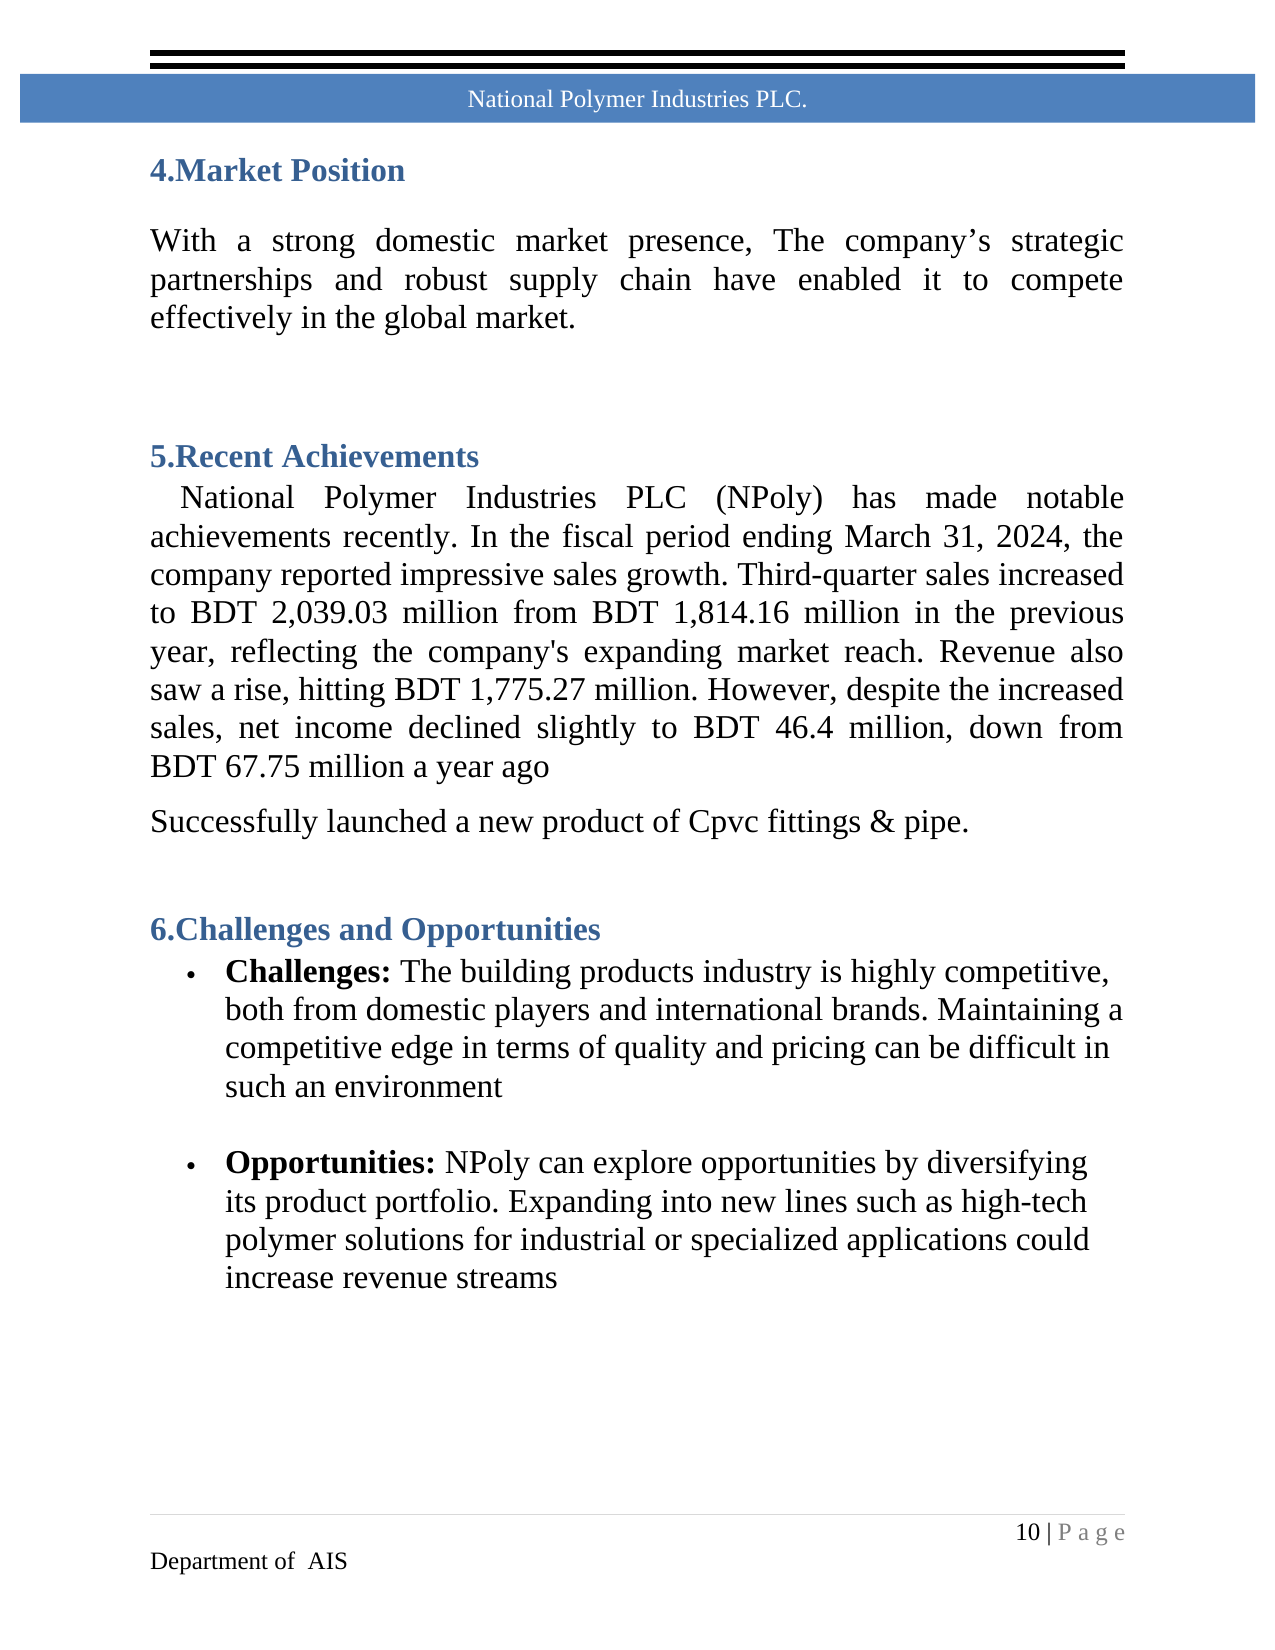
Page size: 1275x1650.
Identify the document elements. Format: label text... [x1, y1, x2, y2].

list Opportunities: NPoly can explore opportunities by diversifying its product portfolio. Expanding into new lines such as high-tech polymer solutions for industrial or specialized applications could increase revenue streams​ [187, 1143, 1125, 1296]
text National Polymer Industries PLC (NPoly) has made notable achievements recently. In the fiscal period ending March 31, 2024, the company reported impressive sales growth. Third-quarter sales increased to BDT 2,039.03 million from BDT 1,814.16 million in the previous year, reflecting the company's expanding market reach. Revenue also saw a rise, hitting BDT 1,775.27 million. However, despite the increased sales, net income declined slightly to BDT 46.4 million, down from BDT 67.75 million a year ago​ [150, 478, 1125, 784]
subtitle 6.Challenges and Opportunities [150, 910, 1125, 948]
text Successfully launched a new product of Cpvc fittings & pipe. [150, 801, 1125, 839]
list Challenges: The building products industry is highly competitive, both from domestic players and international brands. Maintaining a competitive edge in terms of quality and pricing can be difficult in such an environment​ [187, 951, 1125, 1104]
subtitle 5.Recent Achievements [150, 436, 1125, 474]
subtitle 4.Market Position [150, 150, 1125, 188]
text With a strong domestic market presence, The company’s strategic partnerships and robust supply chain have enabled it to compete effectively in the global market. [150, 221, 1125, 336]
